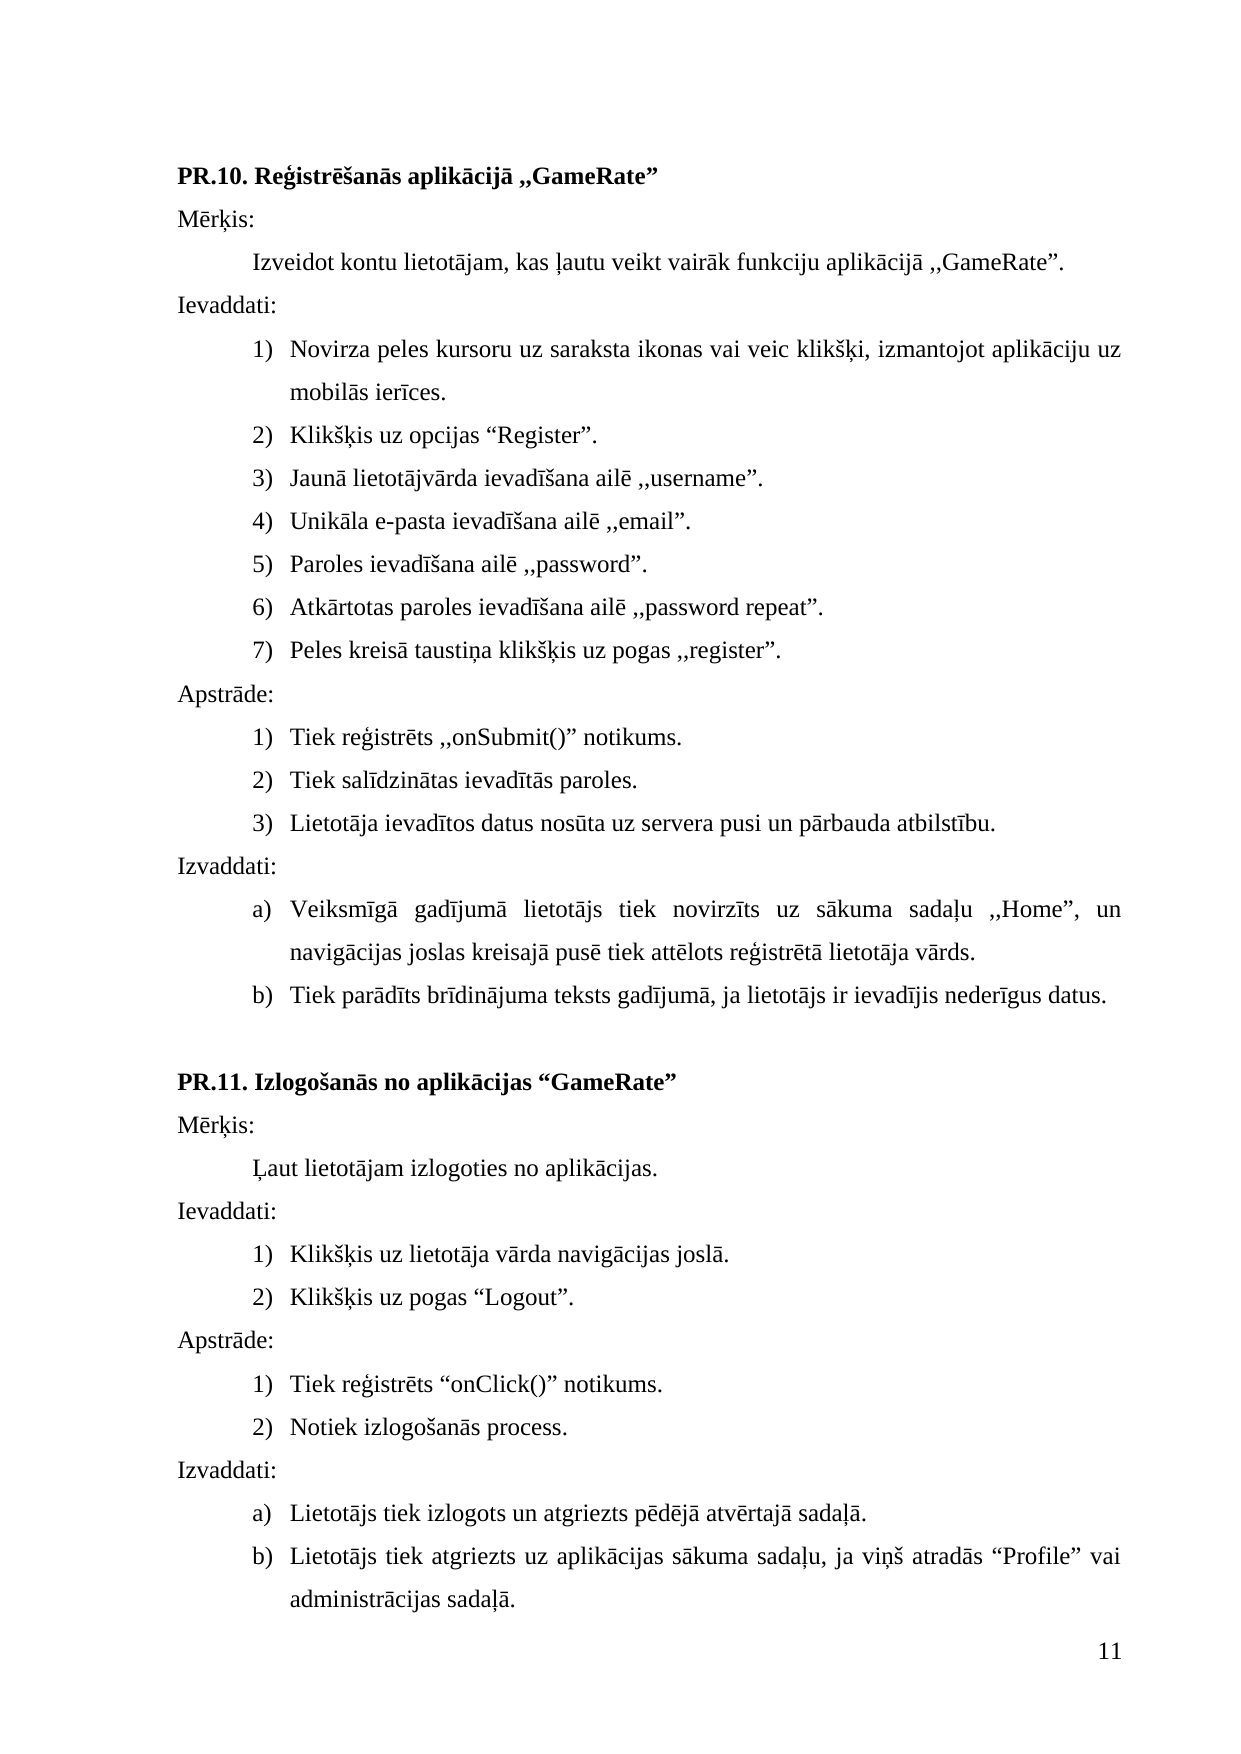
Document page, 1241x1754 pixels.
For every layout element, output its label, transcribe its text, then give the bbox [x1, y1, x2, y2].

text Izvaddati: [177, 851, 1122, 880]
list Atkārtotas paroles ievadīšana ailē ,,password repeat”. [252, 592, 1122, 621]
text Izveidot kontu lietotājam, kas ļautu veikt vairāk funkciju aplikācijā ,,GameRate”. [177, 247, 1122, 276]
text Apstrāde: [177, 679, 1122, 707]
list Tiek parādīts brīdinājuma teksts gadījumā, ja lietotājs ir ievadījis nederīgus datus. [252, 981, 1122, 1009]
list Lietotājs tiek atgriezts uz aplikācijas sākuma sadaļu, ja viņš atradās “Profile” vai administrācijas sadaļā. [252, 1541, 1122, 1613]
list Paroles ievadīšana ailē ,,password”. [252, 549, 1122, 578]
list Tiek reģistrēts ,,onSubmit()” notikums. [252, 722, 1122, 751]
text PR.11. Izlogošanās no aplikācijas “GameRate” [177, 1067, 1122, 1096]
list Lietotāja ievadītos datus nosūta uz servera pusi un pārbauda atbilstību. [252, 808, 1122, 837]
list Peles kreisā taustiņa klikšķis uz pogas ,,register”. [252, 636, 1122, 664]
text Ievaddati: [177, 1196, 1122, 1225]
list Klikšķis uz pogas “Logout”. [252, 1282, 1122, 1311]
text PR.10. Reģistrēšanās aplikācijā ,,GameRate” [177, 161, 1122, 190]
list Lietotājs tiek izlogots un atgriezts pēdējā atvērtajā sadaļā. [252, 1498, 1122, 1527]
list Veiksmīgā gadījumā lietotājs tiek novirzīts uz sākuma sadaļu ,,Home”, un navigācijas joslas kreisajā pusē tiek attēlots reģistrētā lietotāja vārds. [252, 894, 1122, 966]
list Klikšķis uz opcijas “Register”. [252, 420, 1122, 449]
text Mērķis: [177, 1110, 1122, 1139]
list Jaunā lietotājvārda ievadīšana ailē ,,username”. [252, 463, 1122, 492]
list Novirza peles kursoru uz saraksta ikonas vai veic klikšķi, izmantojot aplikāciju uz mobilās ierīces. [252, 334, 1122, 406]
text Mērķis: [177, 204, 1122, 233]
list Tiek reģistrēts “onClick()” notikums. [252, 1369, 1122, 1397]
text Ļaut lietotājam izlogoties no aplikācijas. [177, 1153, 1122, 1182]
list Klikšķis uz lietotāja vārda navigācijas joslā. [252, 1239, 1122, 1268]
text Ievaddati: [177, 291, 1122, 319]
text Izvaddati: [177, 1455, 1122, 1484]
list Tiek salīdzinātas ievadītās paroles. [252, 765, 1122, 794]
list Notiek izlogošanās process. [252, 1412, 1122, 1441]
text Apstrāde: [177, 1326, 1122, 1354]
list Unikāla e-pasta ievadīšana ailē ,,email”. [252, 506, 1122, 535]
